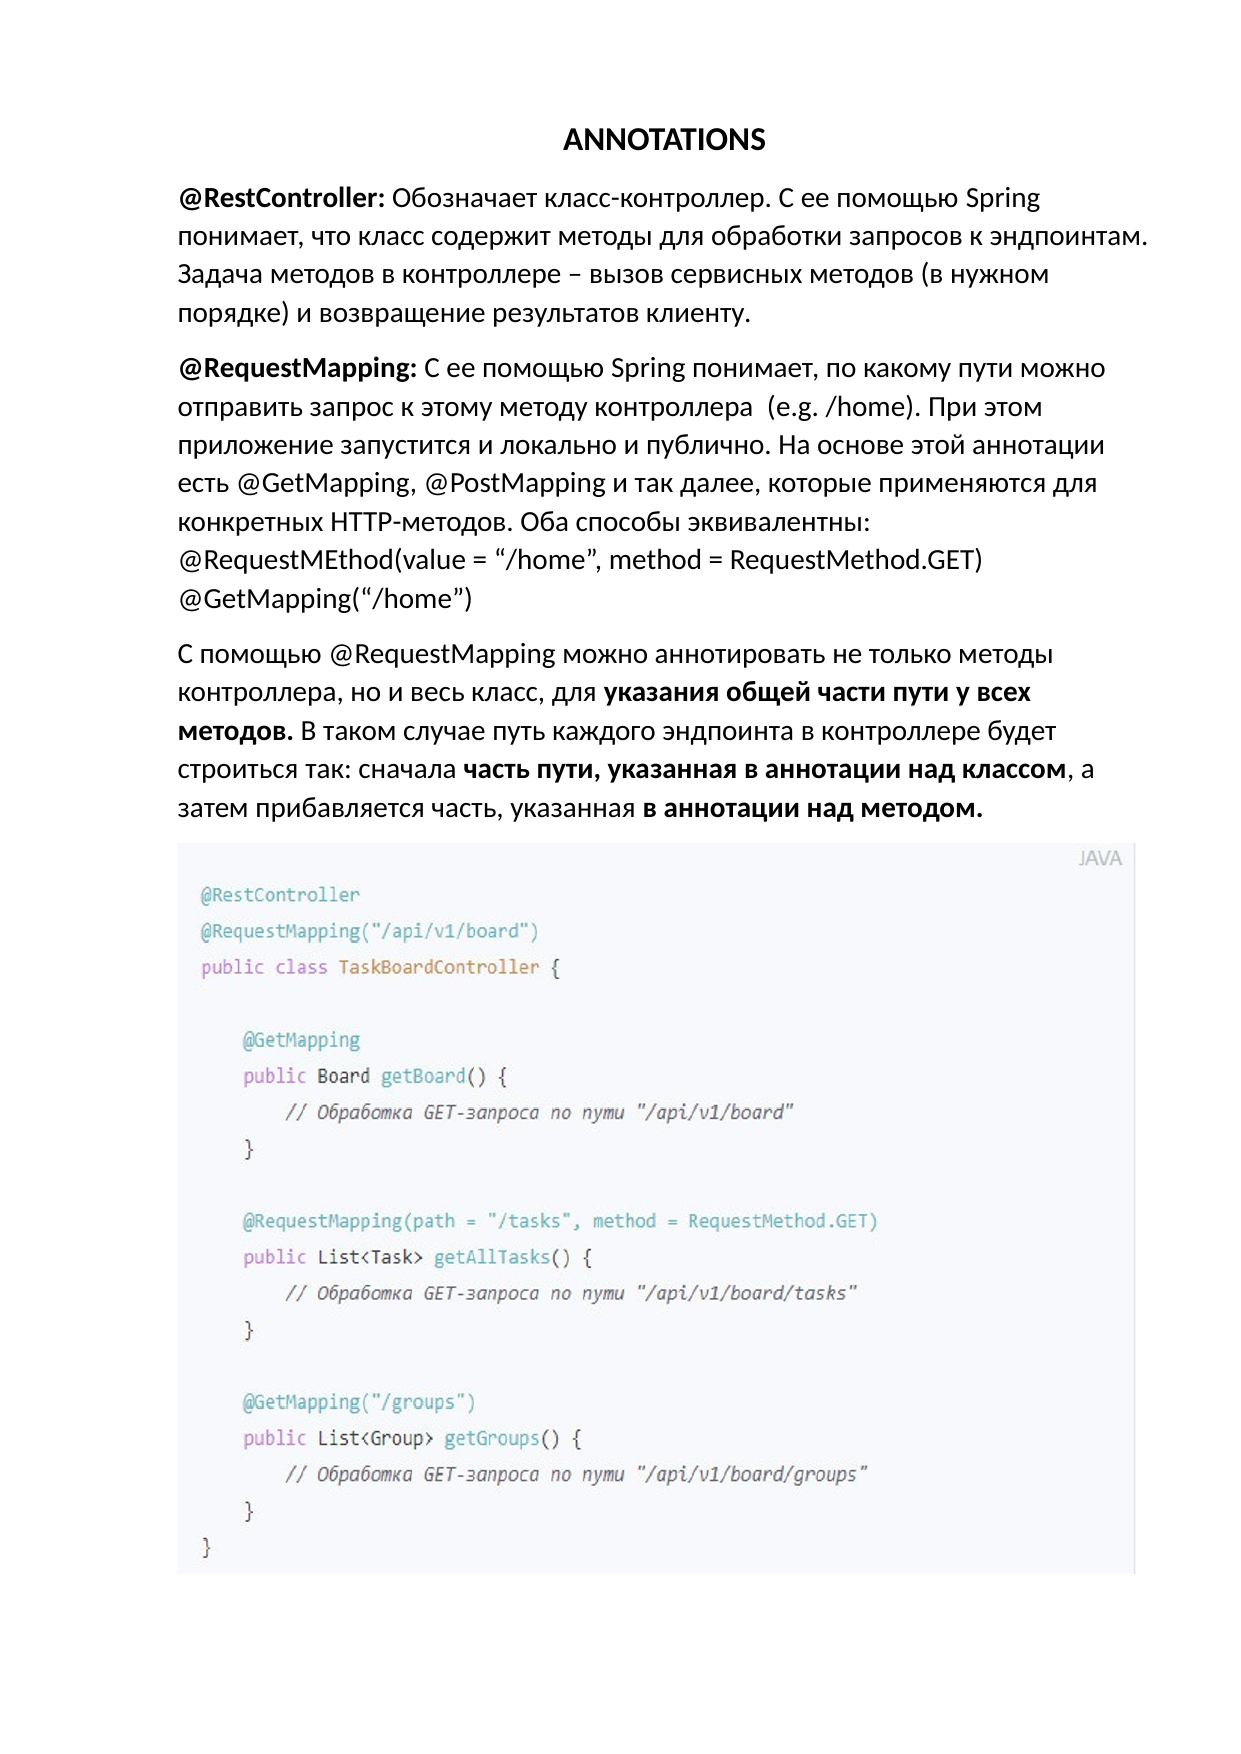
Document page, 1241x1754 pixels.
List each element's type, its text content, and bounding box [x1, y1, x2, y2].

picture [177, 843, 1146, 1574]
text ANNOTATIONS [177, 118, 1152, 159]
text С помощью @RequestMapping можно аннотировать не только методы контроллера, но и весь класс, для указания общей части пути у всех методов. В таком случае путь каждого эндпоинта в контроллере будет строиться так: сначала часть пути, указанная в аннотации над классом, а затем прибавляется часть, указанная в аннотации над методом. [177, 635, 1152, 824]
text @RequestMapping: С ее помощью Spring понимает, по какому пути можно отправить запрос к этому методу контроллера (e.g. /home). При этом приложение запустится и локально и публично. На основе этой аннотации есть @GetMapping, @PostMapping и так далее, которые применяются для конкретных HTTP-методов. Оба способы эквивалентны: @RequestMEthod(value = “/home”, method = RequestMethod.GET) @GetMapping(“/home”) [177, 349, 1152, 615]
text @RestController: Обозначает класс-контроллер. С ее помощью Spring понимает, что класс содержит методы для обработки запросов к эндпоинтам. Задача методов в контроллере – вызов сервисных методов (в нужном порядке) и возвращение результатов клиенту. [177, 179, 1152, 330]
